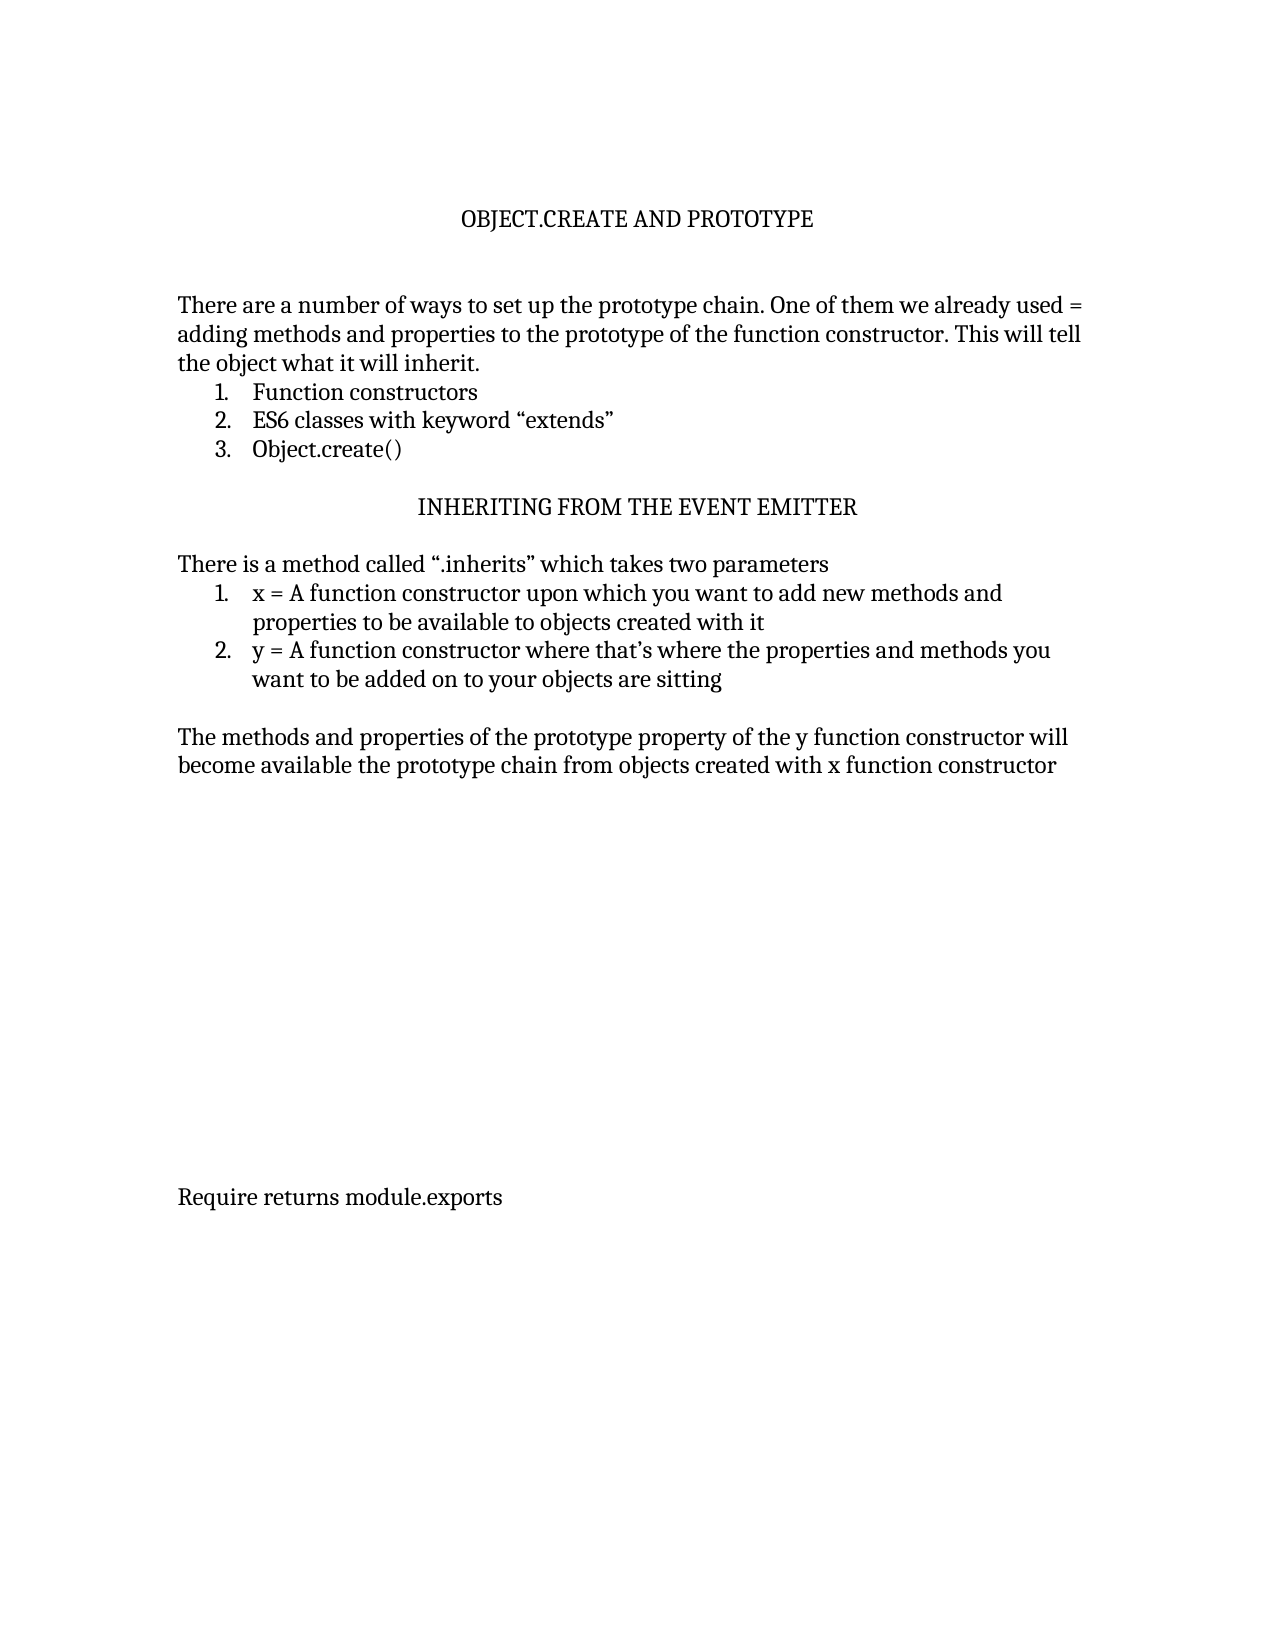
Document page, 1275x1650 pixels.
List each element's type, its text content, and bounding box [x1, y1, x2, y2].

list ES6 classes with keyword “extends” [215, 406, 1098, 435]
list Object.create() [215, 435, 1098, 464]
list Function constructors [215, 378, 1098, 406]
text Require returns module.exports [177, 1183, 1098, 1211]
list x = A function constructor upon which you want to add new methods and properties to be available to objects created with it [215, 579, 1098, 636]
list y = A function constructor where that’s where the properties and methods you want to be added on to your objects are sitting [215, 636, 1098, 694]
text The methods and properties of the prototype property of the y function constructor will become available the prototype chain from objects created with x function constructor [177, 723, 1098, 780]
text There are a number of ways to set up the prototype chain. One of them we already used = adding methods and properties to the prototype of the function constructor. This will tell the object what it will inherit. [177, 291, 1098, 378]
text INHERITING FROM THE EVENT EMITTER [177, 493, 1098, 521]
text OBJECT.CREATE AND PROTOTYPE [177, 205, 1098, 234]
text There is a method called “.inherits” which takes two parameters [177, 550, 1098, 579]
